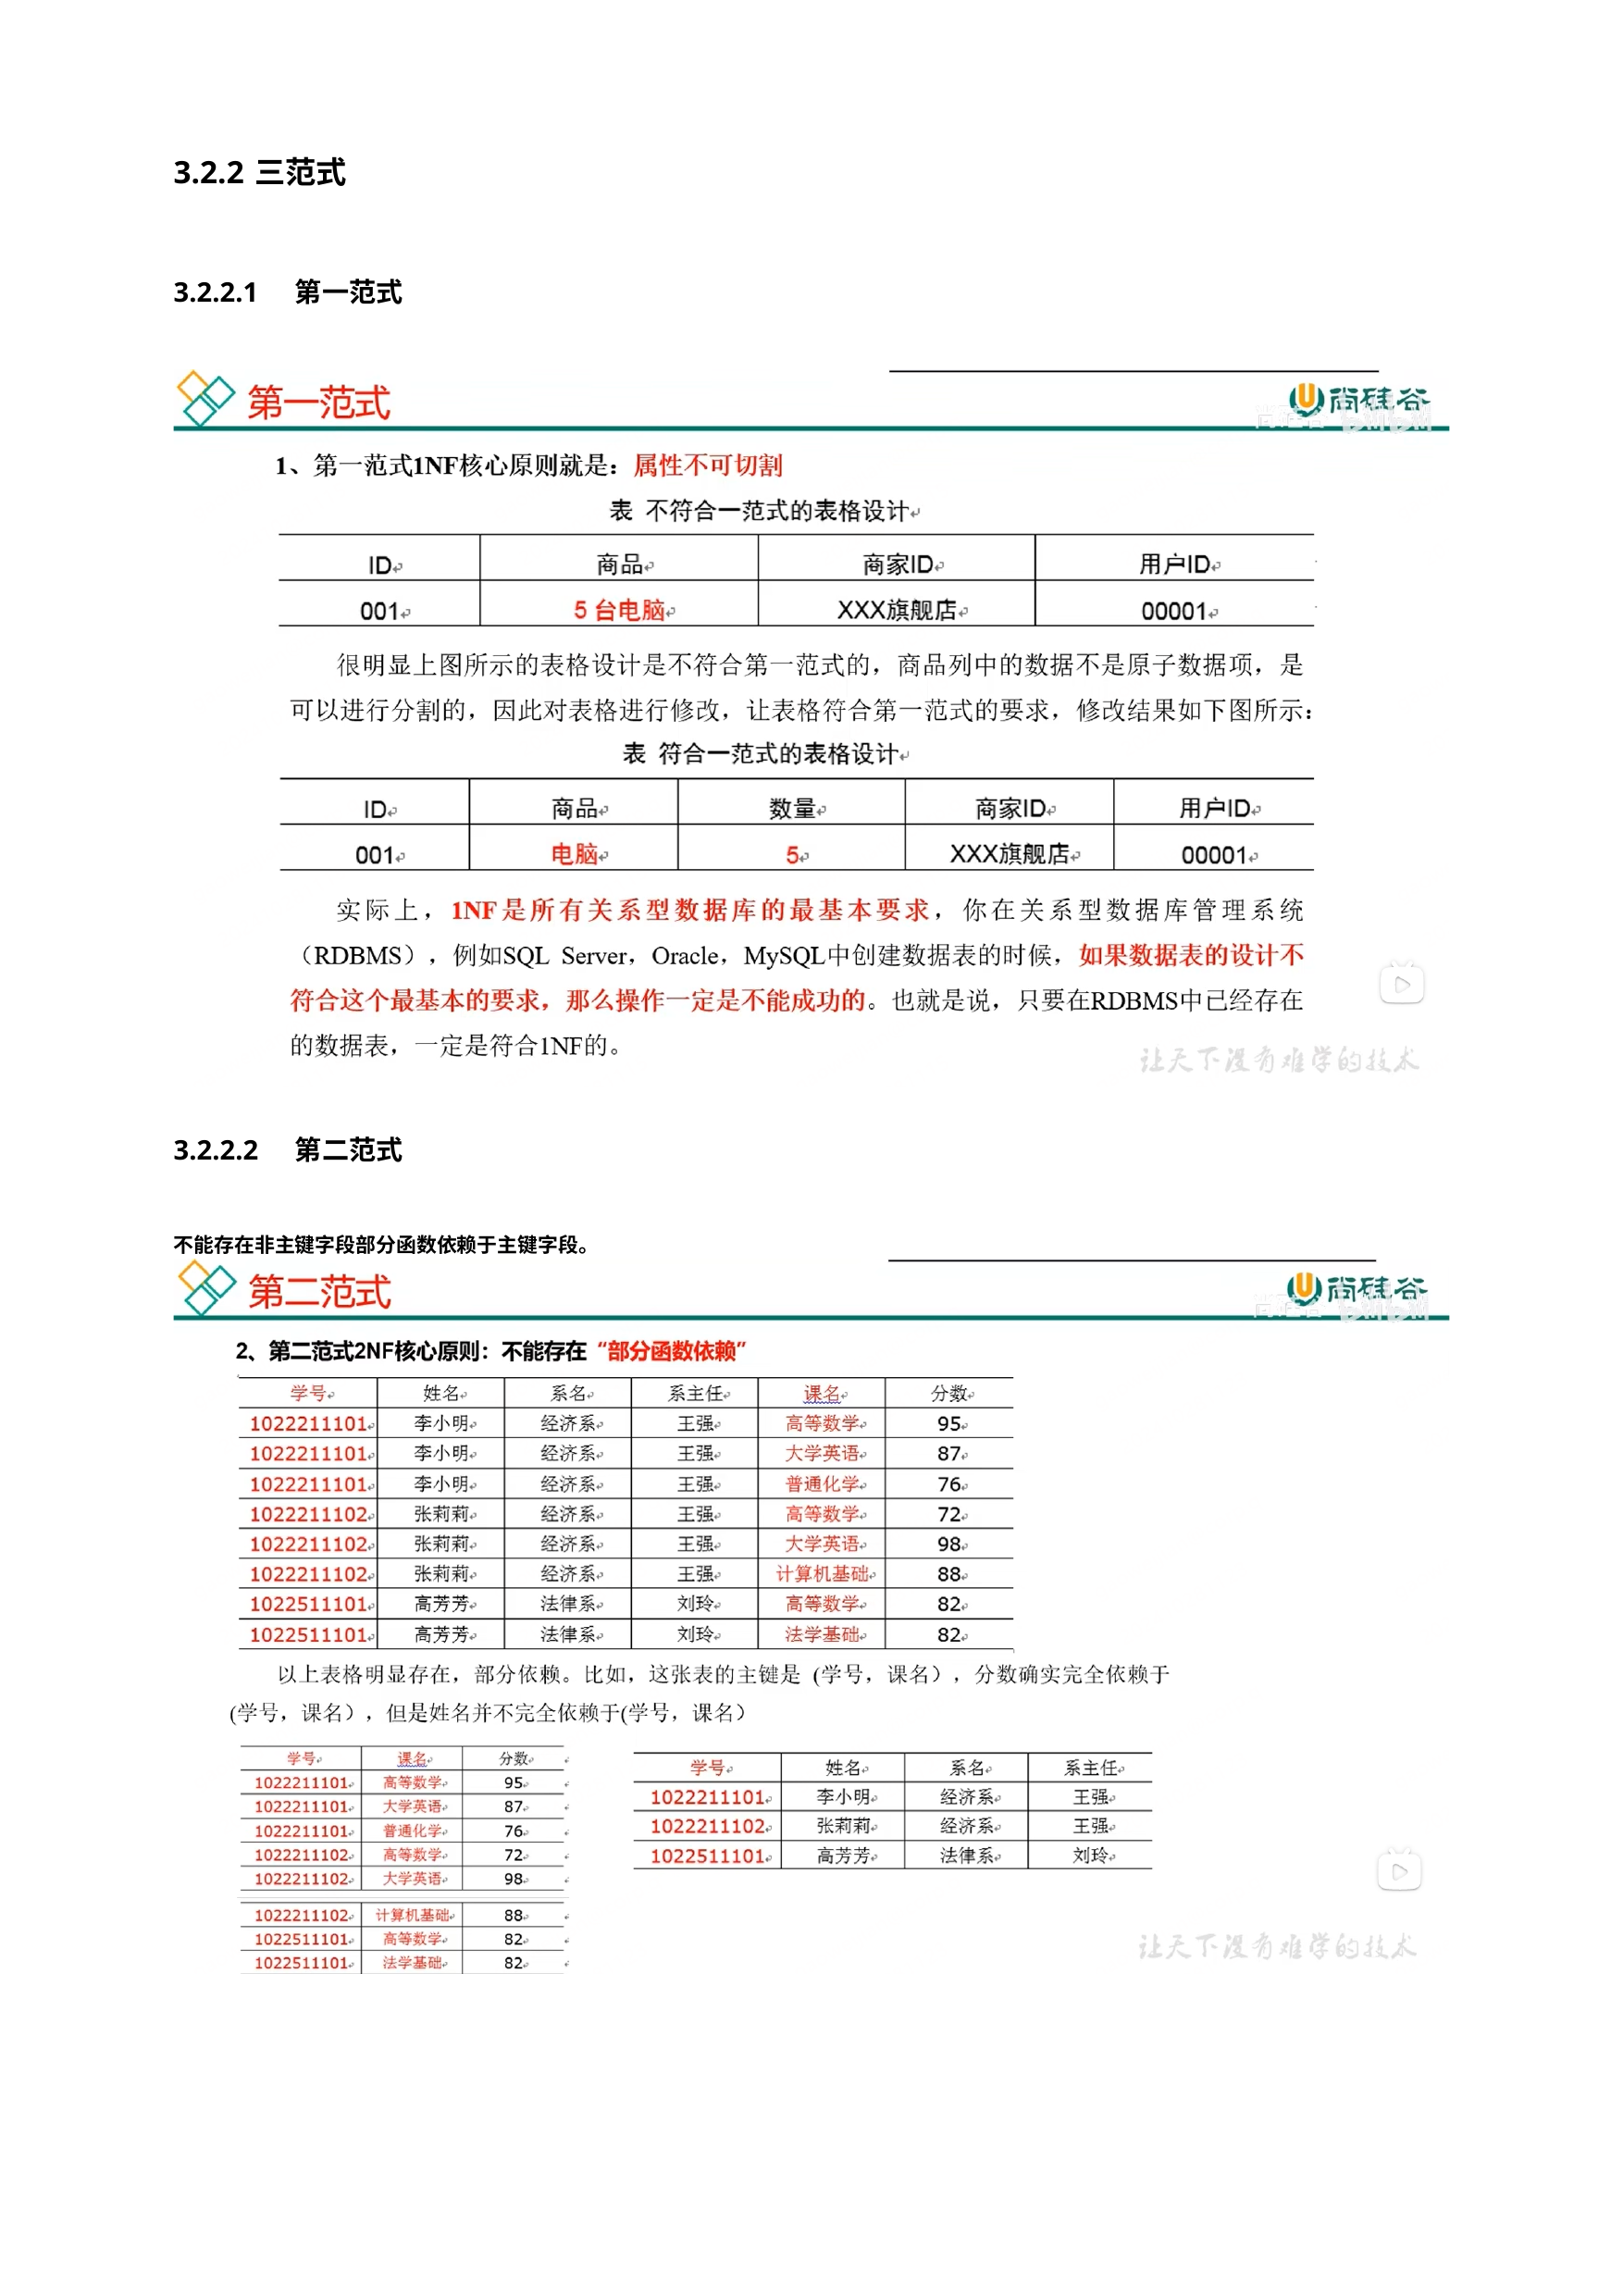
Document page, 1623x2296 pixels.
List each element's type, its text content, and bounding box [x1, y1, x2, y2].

picture [173, 369, 1450, 1087]
subtitle 三范式 [173, 140, 1449, 200]
text 不能存在非主键字段部分函数依赖于主键字段。 [173, 1229, 1449, 1259]
picture [173, 1259, 1450, 1974]
subtitle 第二范式 [173, 1119, 1449, 1179]
subtitle 第一范式 [173, 260, 1449, 320]
